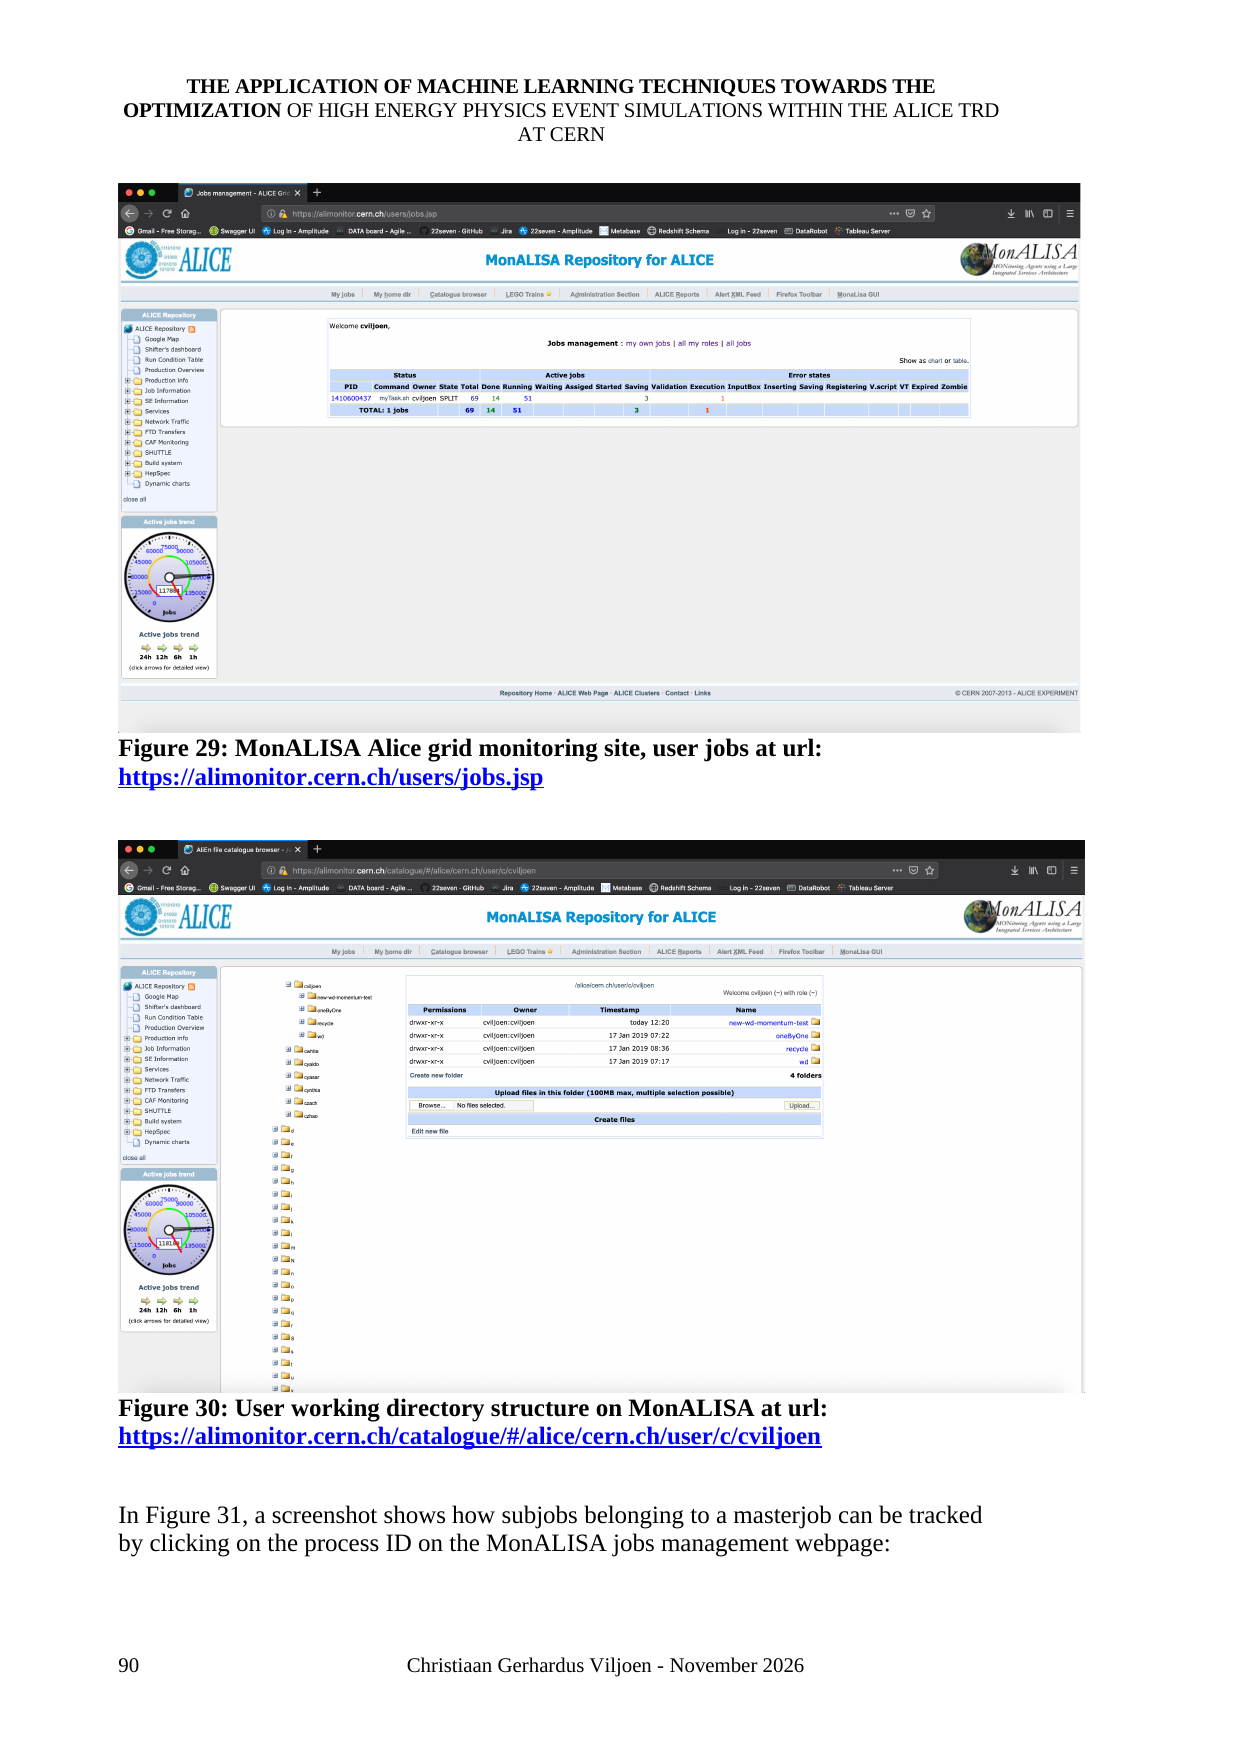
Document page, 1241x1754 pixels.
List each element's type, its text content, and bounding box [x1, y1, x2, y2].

text Figure 30: User working directory structure on MonALISA at url: https://alimonitor.cern.ch/catalogue/#/alice/cern.ch/user/c/cviljoen [118, 1393, 1004, 1450]
text In Figure 31, a screenshot shows how subjobs belonging to a masterjob can be tracked by clicking on the process ID on the MonALISA jobs management webpage: [118, 1500, 1004, 1557]
picture [118, 183, 1081, 733]
text Figure 29: MonALISA Alice grid monitoring site, user jobs at url: https://alimonitor.cern.ch/users/jobs.jsp [118, 733, 1004, 790]
picture [118, 840, 1085, 1393]
